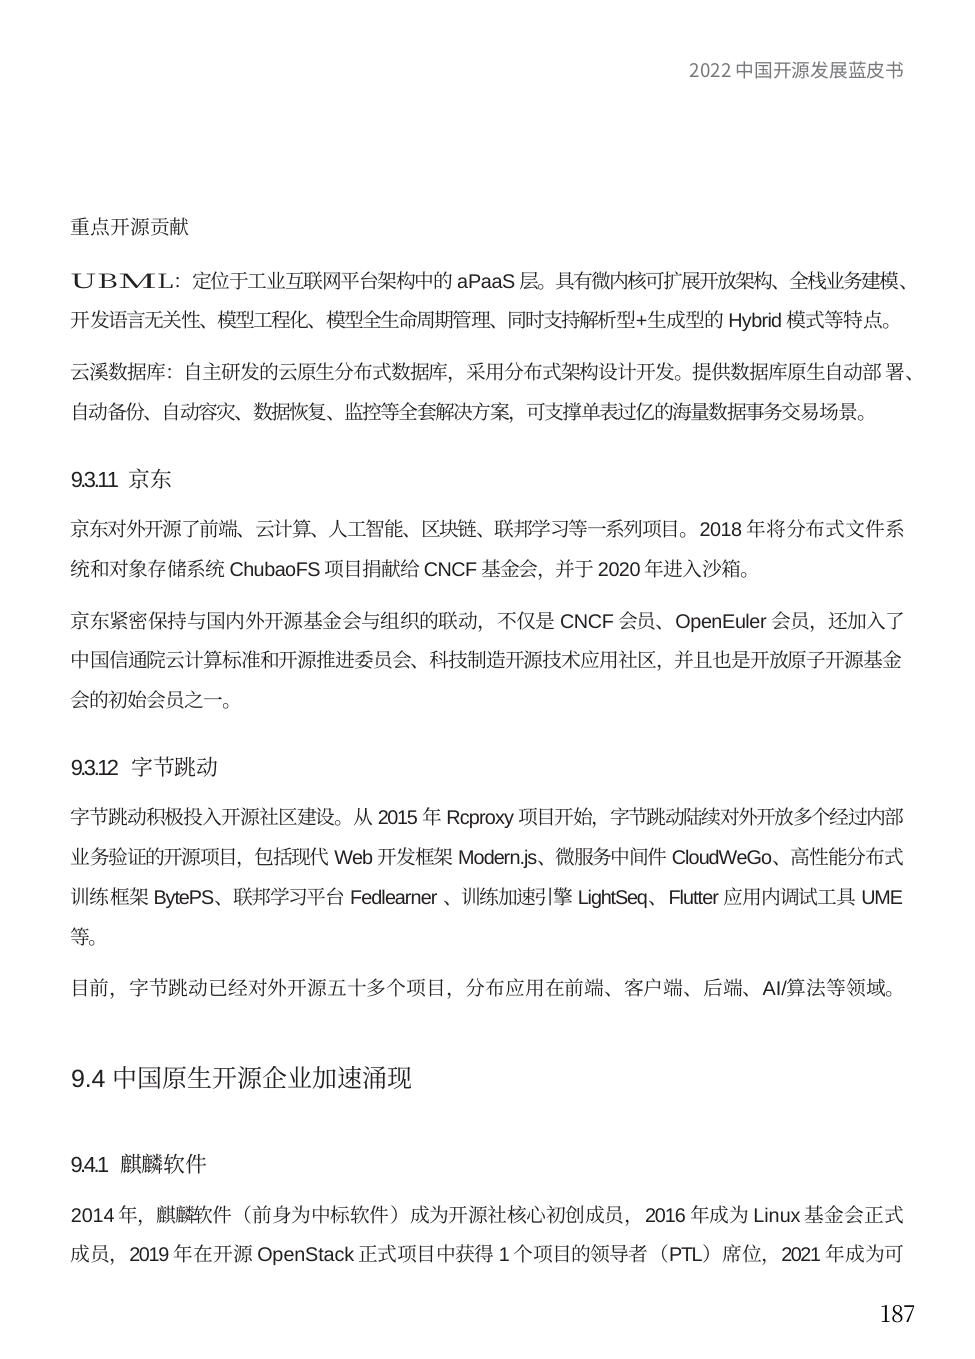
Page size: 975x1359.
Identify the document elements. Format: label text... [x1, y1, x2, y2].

text 字节跳动积极投入开源社区建设。从2015年Rcproxy项目开始，字节跳动陆续对外开放多个经过内部业务验证的开源项目，包括现代Web开发框架Modern.js、微服务中间件CloudWeGo、高性能分布式训练框架BytePS、联邦学习平台Fedlearner 、训练加速引擎LightSeq、Flutter应用内调试工具UME等。 [71, 802, 905, 950]
subtitle 中国原生开源企业加速涌现 [71, 1058, 950, 1094]
text 云溪数据库：自主研发的云原生分布式数据库，采用分布式架构设计开发。提供数据库原生自动部署、自动备份、自动容灾、数据恢复、监控等全套解决方案，可支撑单表过亿的海量数据事务交易场景。 [71, 357, 905, 425]
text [70, 1199, 904, 1267]
text 京东紧密保持与国内外开源基金会与组织的联动，不仅是CNCF会员、OpenEuler会员，还加入了中国信通院云计算标准和开源推进委员会、科技制造开源技术应用社区，并且也是开放原子开源基金会的初始会员之一。 [70, 605, 905, 713]
subtitle 字节跳动 [71, 751, 950, 782]
text 京东对外开源了前端、云计算、人工智能、区块链、联邦学习等一系列项目。2018年将分布式文件系统和对象存储系统ChubaoFS项目捐献给CNCF基金会，并于2020年进入沙箱。 [71, 514, 904, 582]
subtitle 京东 [71, 462, 950, 494]
subtitle 麒麟软件 [70, 1148, 950, 1179]
text 目前，字节跳动已经对外开源五十多个项目，分布应用在前端、客户端、后端、AI/算法等领域。 [70, 973, 950, 1001]
text UBML：定位于工业互联网平台架构中的aPaaS层。具有微内核可扩展开放架构、全栈业务建模、开发语言无关性、模型工程化、模型全生命周期管理、同时支持解析型+生成型的Hybrid模式等特点。 [70, 265, 905, 333]
text 重点开源贡献 [71, 212, 950, 240]
